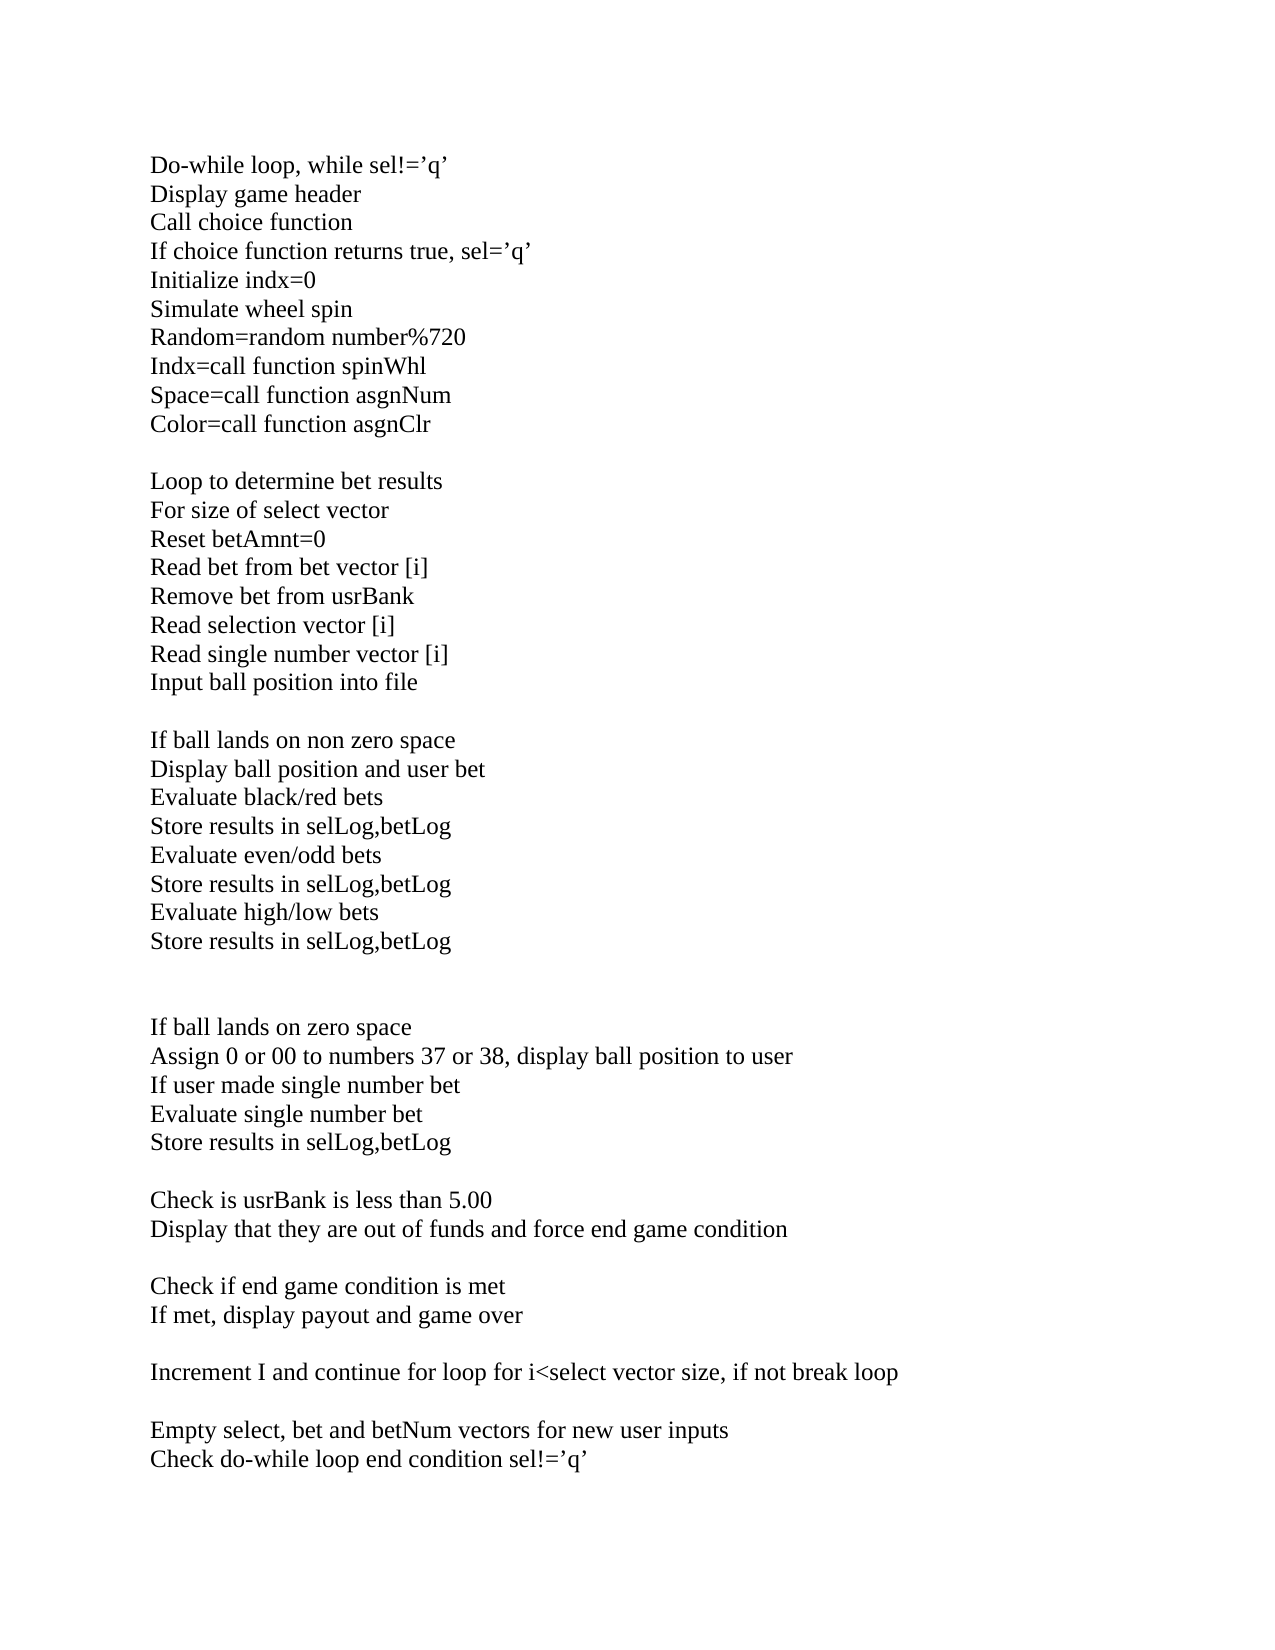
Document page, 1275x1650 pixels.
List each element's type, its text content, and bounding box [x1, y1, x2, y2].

text Reset betAmnt=0 [150, 524, 1125, 552]
text Color=call function asgnClr [150, 409, 1125, 437]
text Evaluate high/low bets [150, 897, 1125, 926]
text Do-while loop, while sel!=’q’ [150, 150, 1125, 179]
text Input ball position into file [150, 667, 1125, 696]
text Loop to determine bet results [150, 466, 1125, 495]
text Store results in selLog,betLog [150, 1127, 1125, 1156]
text Evaluate single number bet [150, 1099, 1125, 1127]
text Random=random number%720 [150, 322, 1125, 351]
text Initialize indx=0 [150, 265, 1125, 294]
text Evaluate black/red bets [150, 782, 1125, 811]
text Check is usrBank is less than 5.00 [150, 1185, 1125, 1214]
text Display ball position and user bet [150, 754, 1125, 782]
text Assign 0 or 00 to numbers 37 or 38, display ball position to user [150, 1041, 1125, 1070]
text Store results in selLog,betLog [150, 926, 1125, 955]
text Store results in selLog,betLog [150, 869, 1125, 897]
text If met, display payout and game over [150, 1300, 1125, 1329]
text Remove bet from usrBank [150, 581, 1125, 610]
text Store results in selLog,betLog [150, 811, 1125, 840]
text Simulate wheel spin [150, 294, 1125, 322]
text Space=call function asgnNum [150, 380, 1125, 409]
text Read bet from bet vector [i] [150, 552, 1125, 581]
text If user made single number bet [150, 1070, 1125, 1099]
text Evaluate even/odd bets [150, 840, 1125, 869]
text If ball lands on zero space [150, 1012, 1125, 1041]
text Empty select, bet and betNum vectors for new user inputs [150, 1415, 1125, 1444]
text Display that they are out of funds and force end game condition [150, 1214, 1125, 1242]
text If ball lands on non zero space [150, 725, 1125, 754]
text Indx=call function spinWhl [150, 351, 1125, 380]
text For size of select vector [150, 495, 1125, 524]
text Read selection vector [i] [150, 610, 1125, 639]
text Check do-while loop end condition sel!=’q’ [150, 1444, 1125, 1472]
text Call choice function [150, 207, 1125, 236]
text Read single number vector [i] [150, 639, 1125, 667]
text Display game header [150, 179, 1125, 207]
text Check if end game condition is met [150, 1271, 1125, 1300]
text Increment I and continue for loop for i<select vector size, if not break loop [150, 1357, 1125, 1386]
text If choice function returns true, sel=’q’ [150, 236, 1125, 265]
